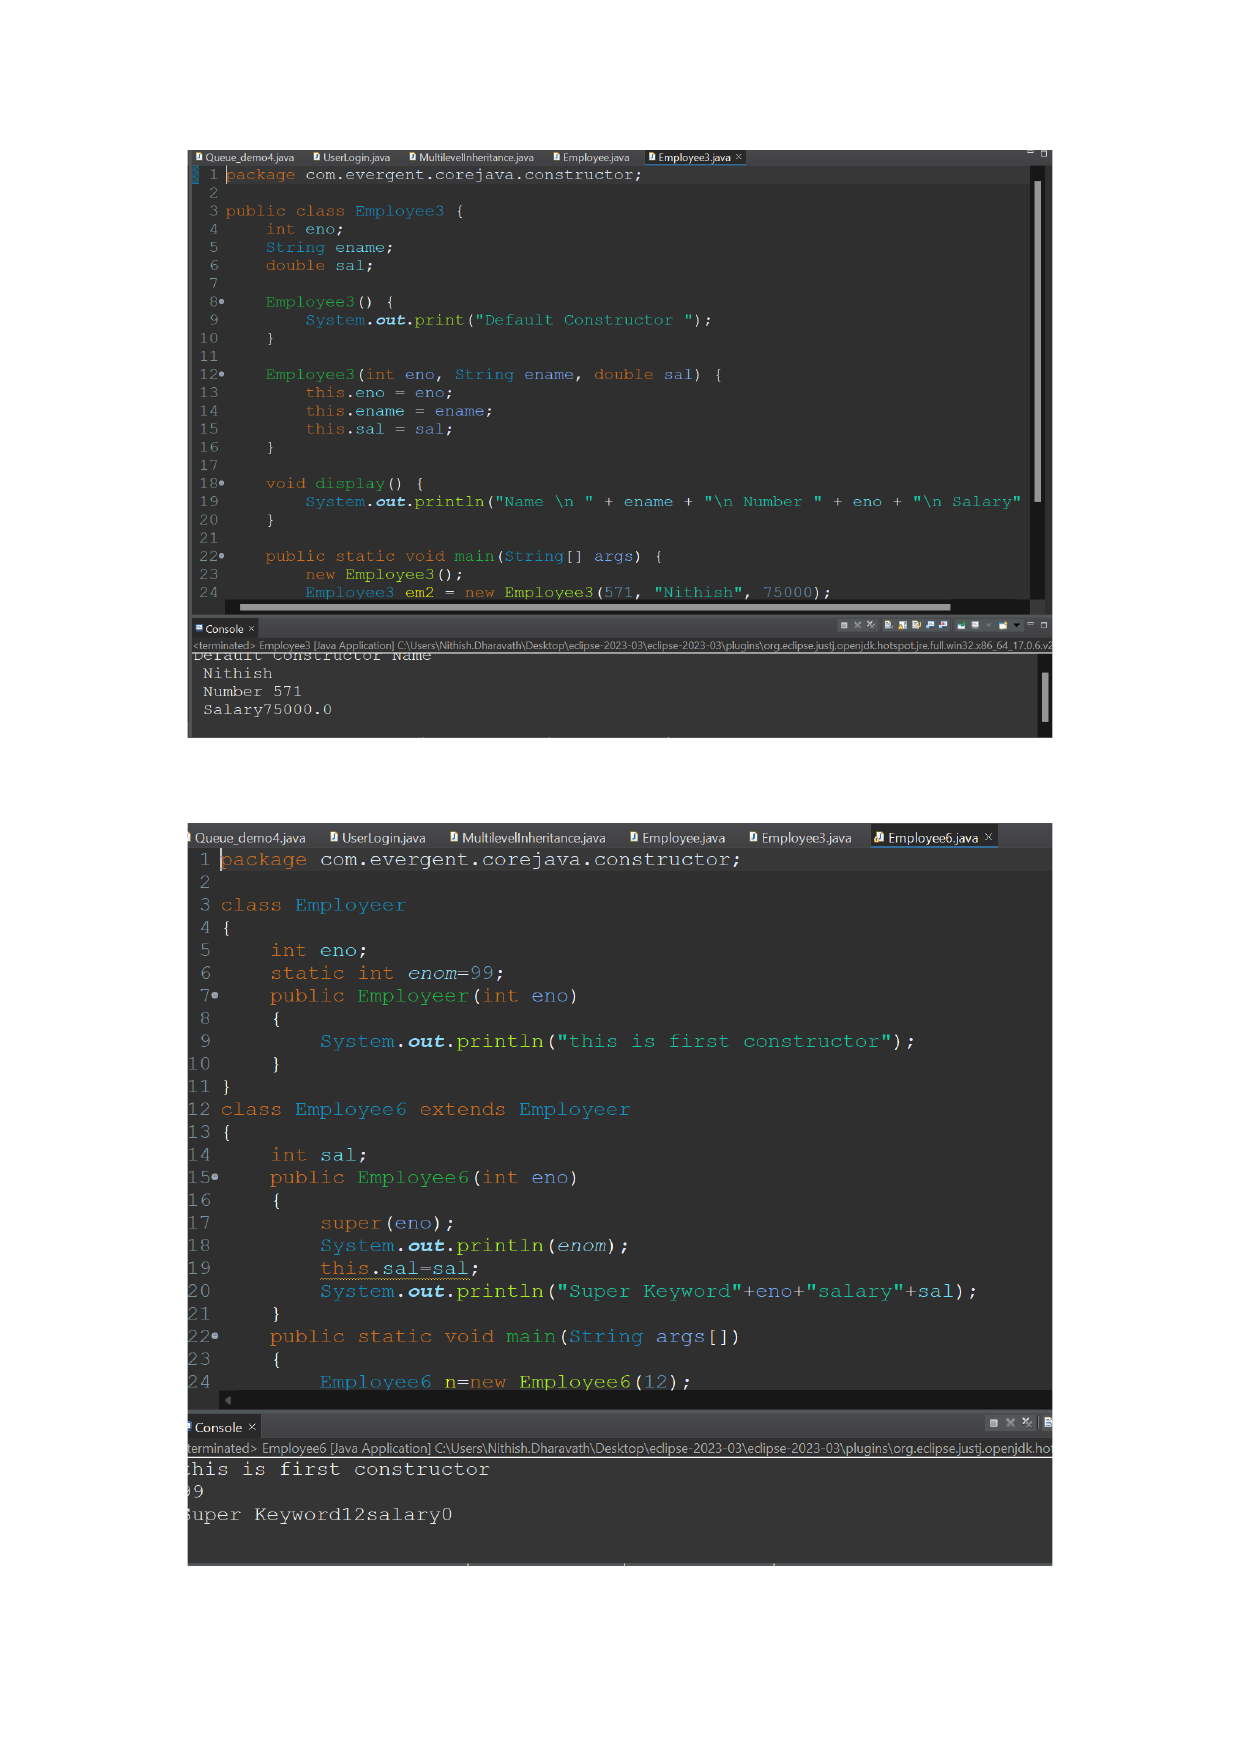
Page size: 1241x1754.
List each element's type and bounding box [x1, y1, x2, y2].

picture [187, 823, 1053, 1566]
picture [187, 150, 1053, 738]
